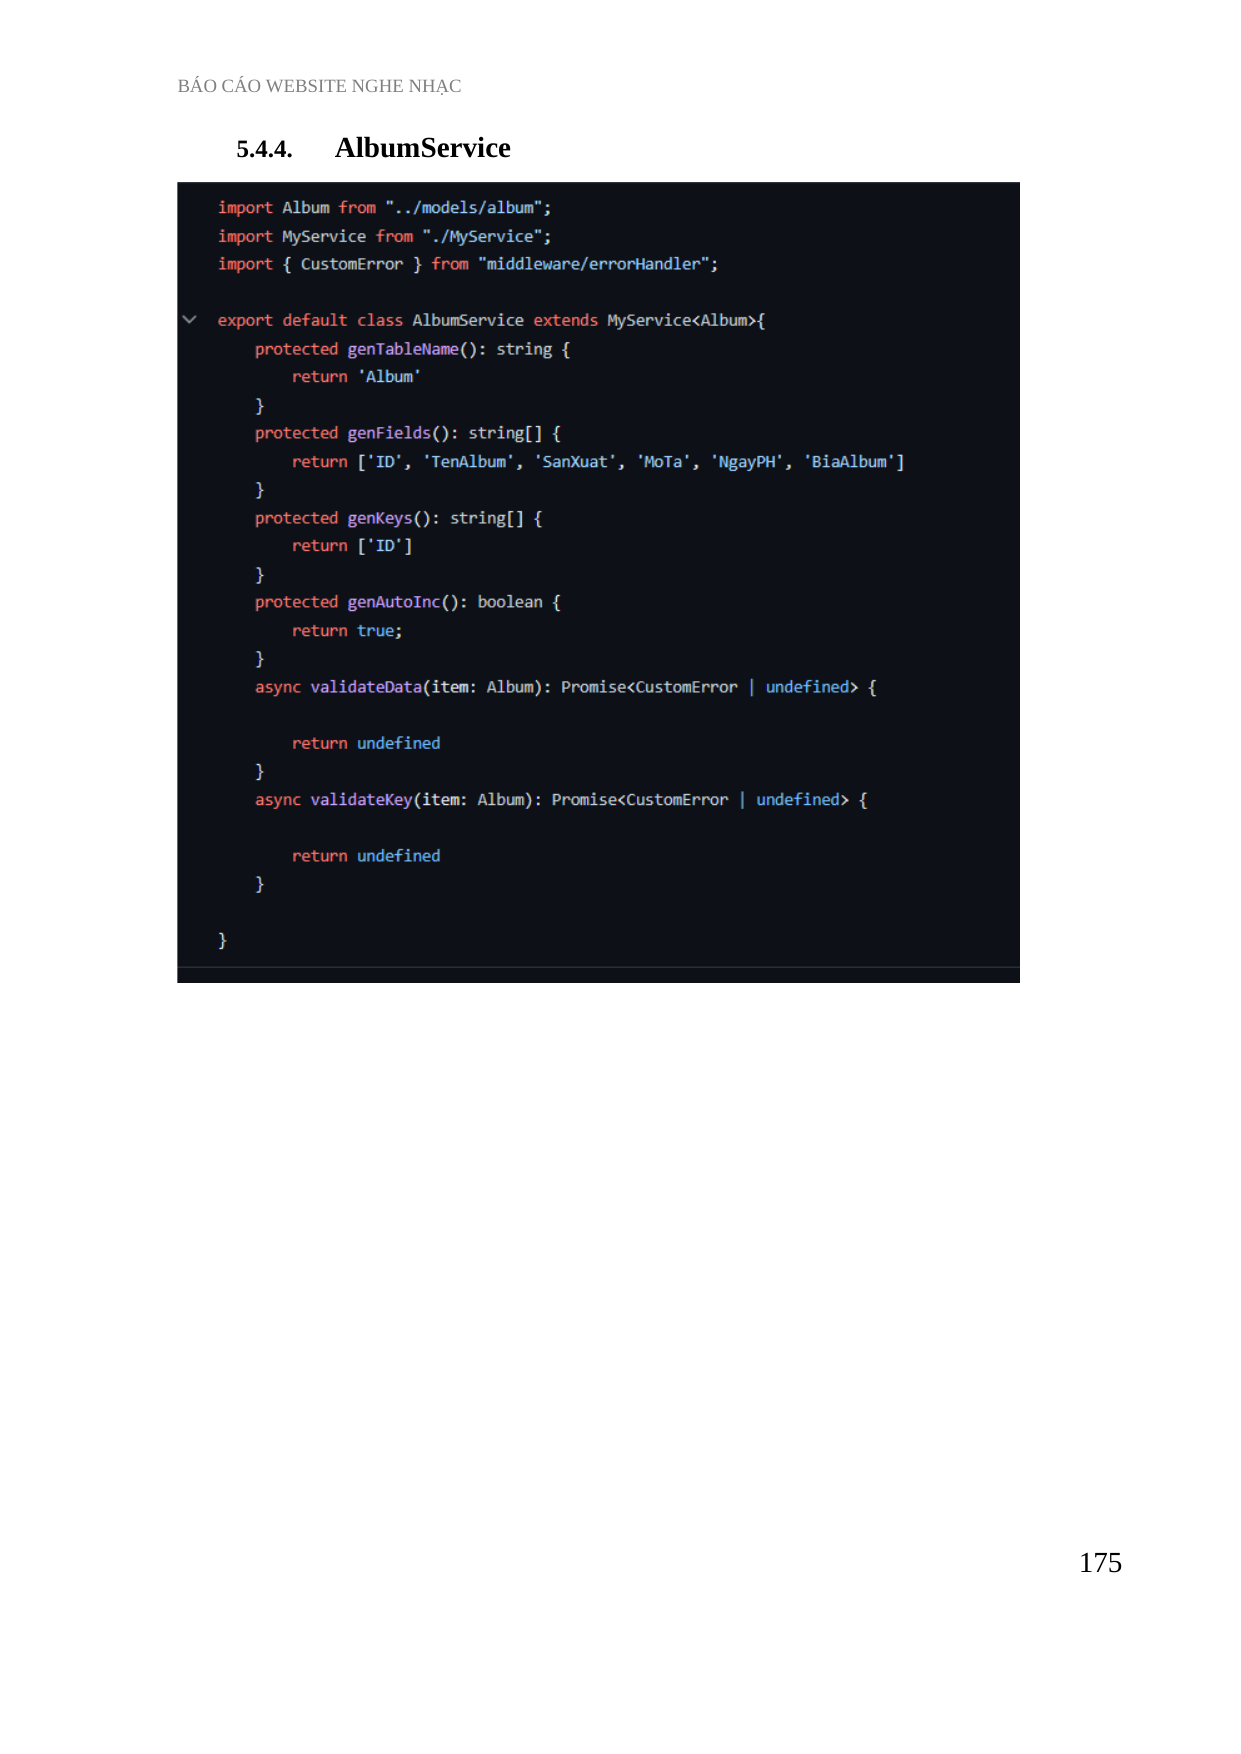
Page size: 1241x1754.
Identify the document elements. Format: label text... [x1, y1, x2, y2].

subtitle AlbumService [236, 130, 1122, 163]
picture [177, 182, 1020, 983]
